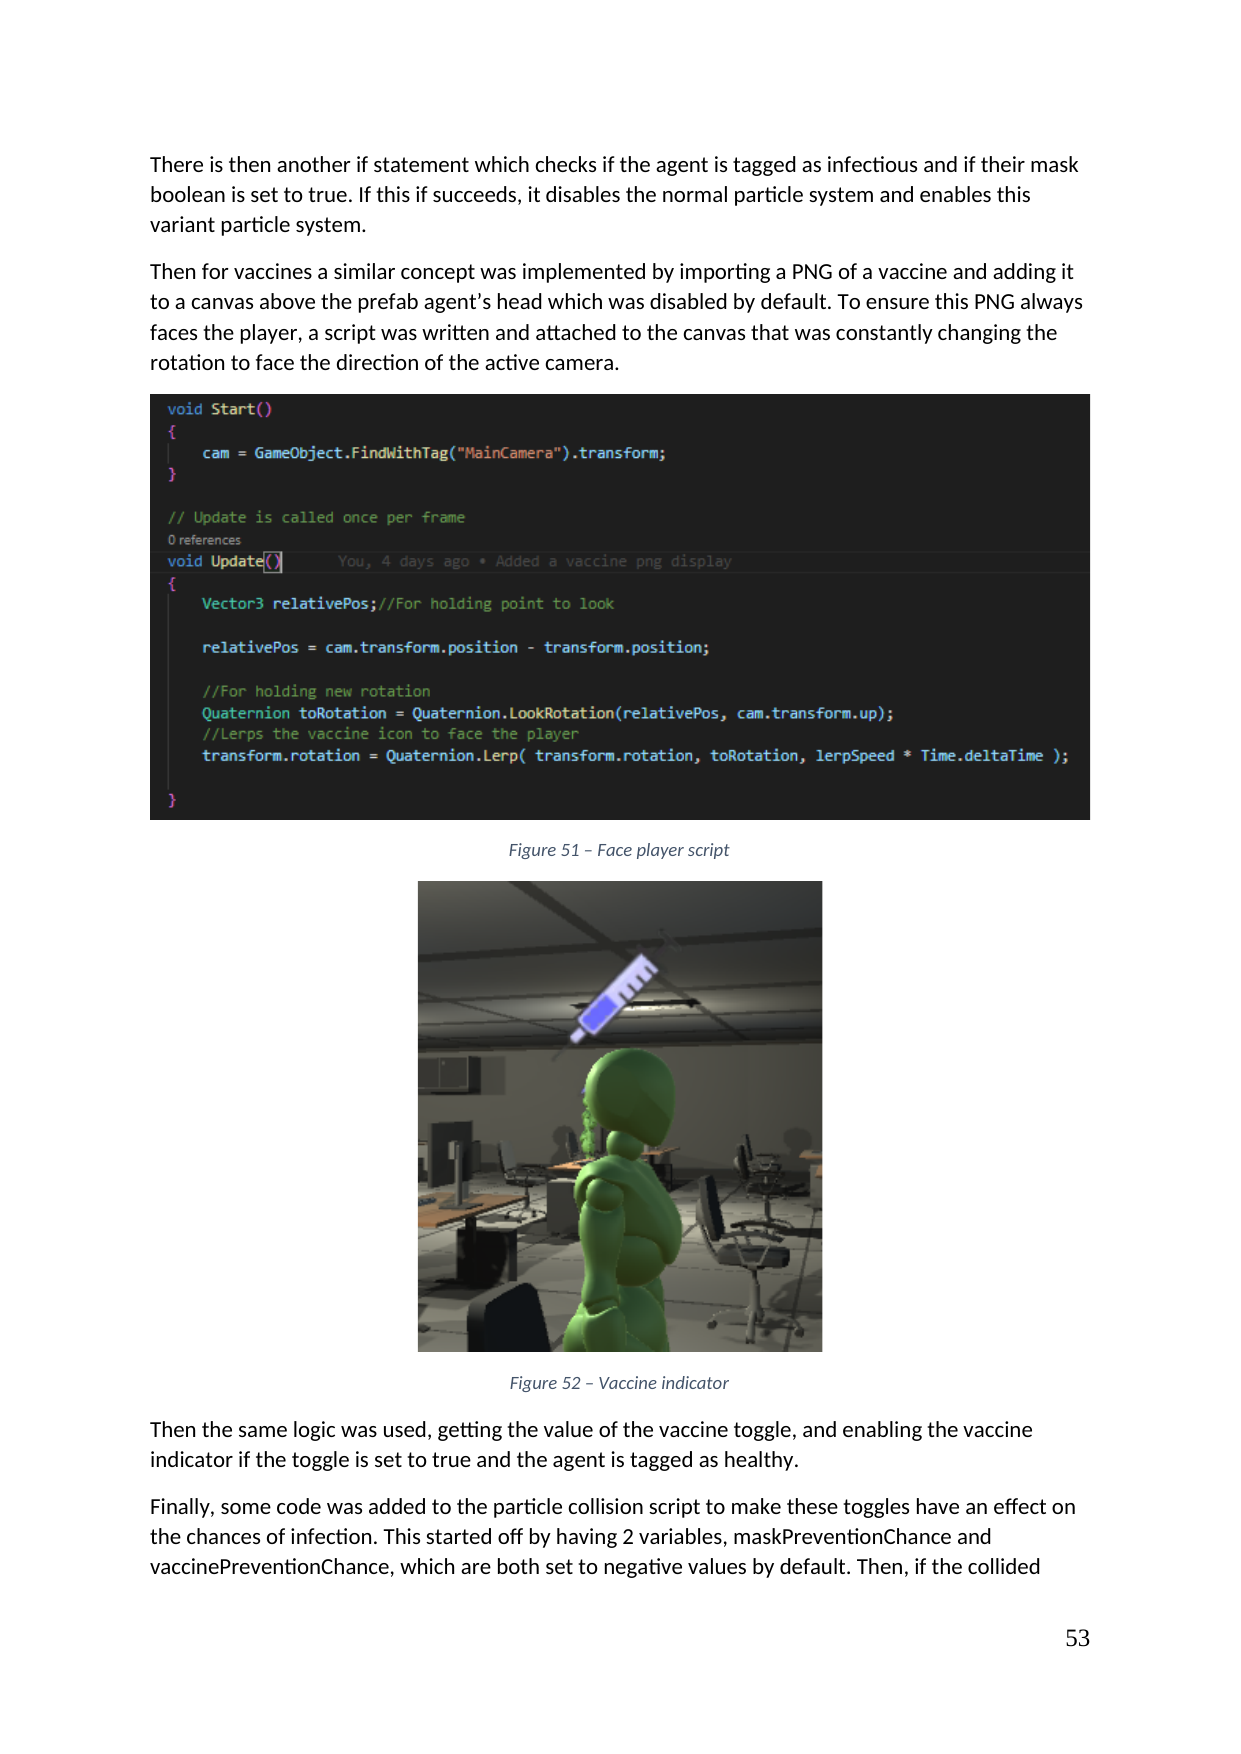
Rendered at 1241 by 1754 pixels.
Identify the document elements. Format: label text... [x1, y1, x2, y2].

text Then the same logic was used, getting the value of the vaccine toggle, and enabling the vaccine indicator if the toggle is set to true and the agent is tagged as healthy. [150, 1415, 1090, 1473]
text There is then another if statement which checks if the agent is tagged as infectious and if their mask boolean is set to true. If this if succeeds, it disables the normal particle system and enables this variant particle system. [150, 150, 1090, 238]
text Then for vaccines a similar concept was implemented by importing a PNG of a vaccine and adding it to a canvas above the prefab agent’s head which was disabled by default. To ensure this PNG always faces the player, a script was written and attached to the canvas that was constantly changing the rotation to face the direction of the active camera. [150, 257, 1090, 376]
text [150, 1492, 1090, 1580]
picture [150, 394, 1091, 820]
picture [417, 881, 823, 1352]
